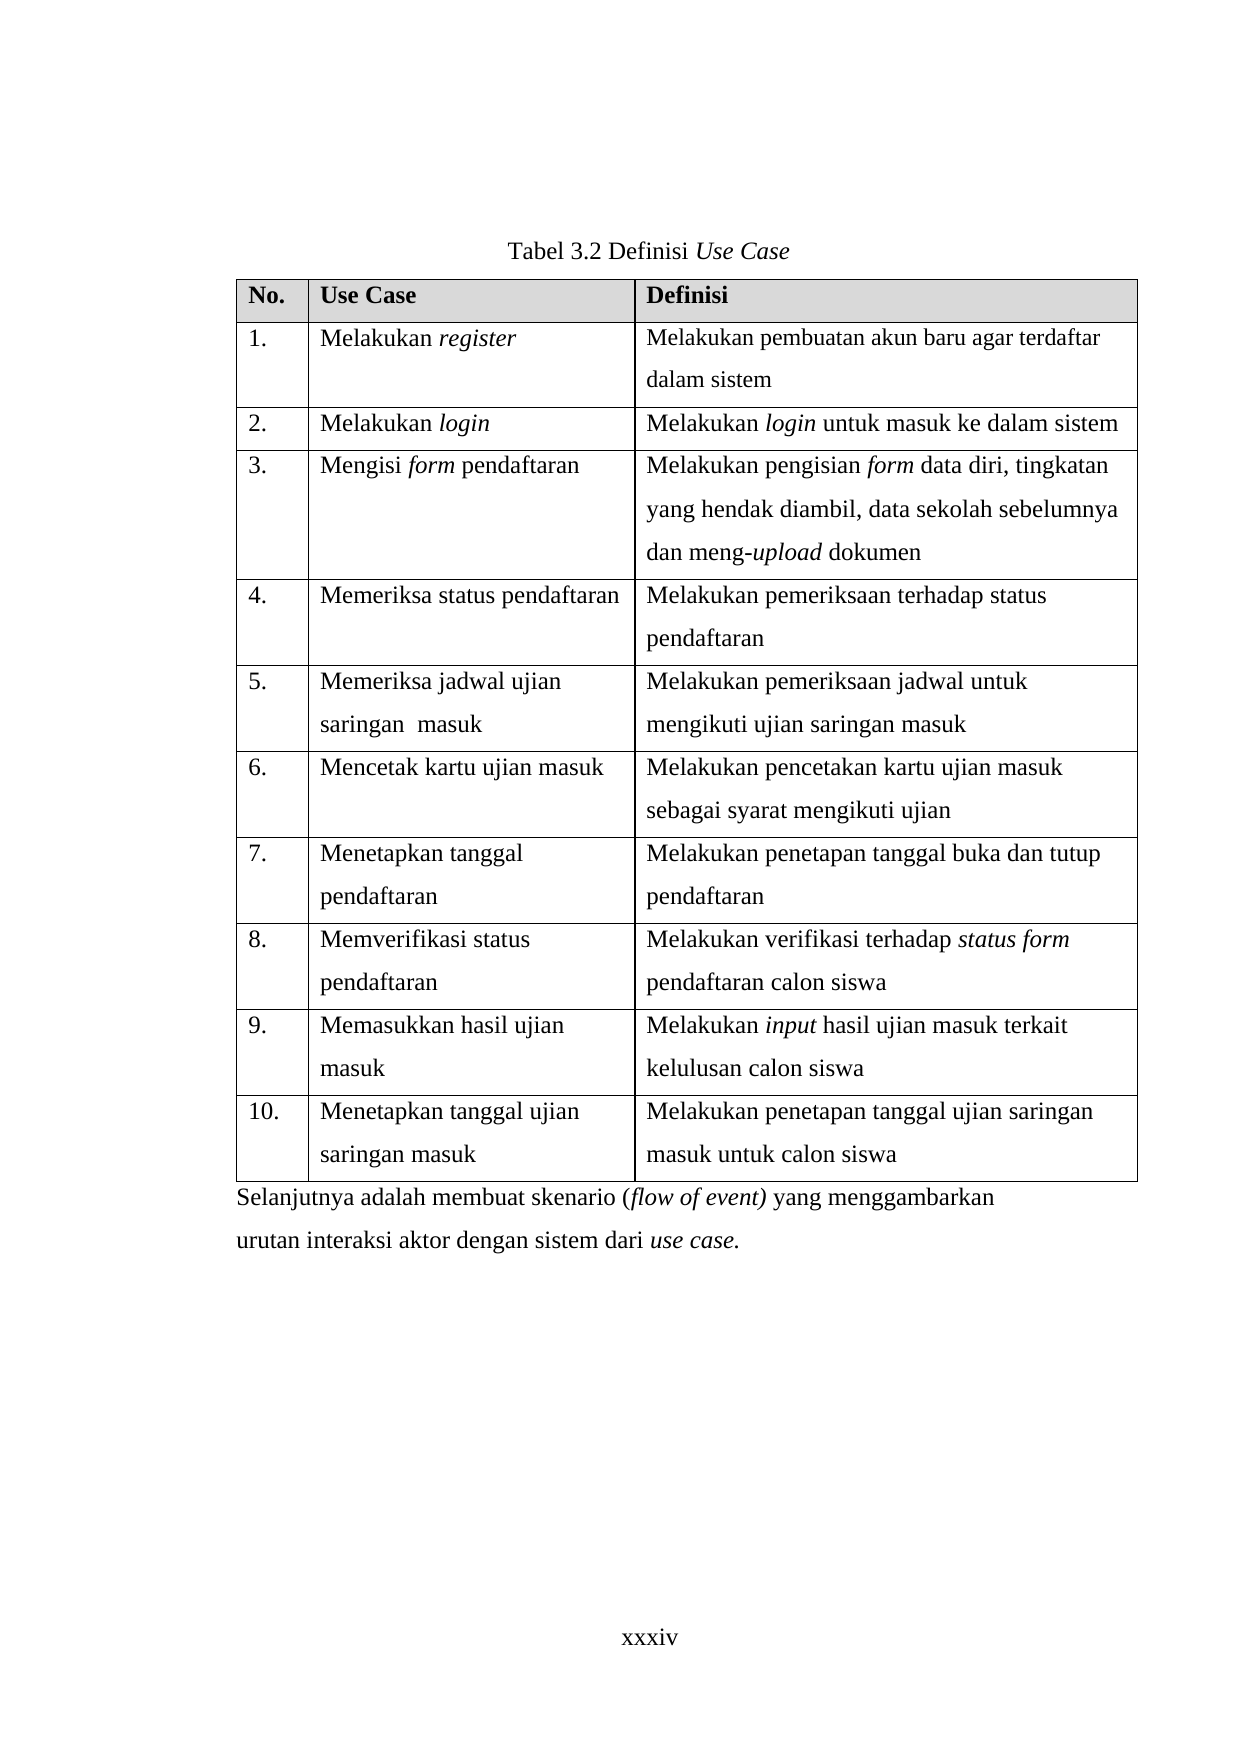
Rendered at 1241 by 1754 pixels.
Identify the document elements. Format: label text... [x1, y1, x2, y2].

table_cell Melakukan login [309, 408, 634, 449]
table_cell 2. [237, 408, 308, 449]
table_cell Melakukan pencetakan kartu ujian masuk sebagai syarat mengikuti ujian [636, 752, 1137, 837]
table_cell Melakukan pengisian form data diri, tingkatan yang hendak diambil, data sekolah sebelumnya dan meng-upload dokumen [636, 451, 1137, 579]
table_cell Melakukan pemeriksaan jadwal untuk mengikuti ujian saringan masuk [636, 666, 1137, 751]
table_cell Melakukan pemeriksaan terhadap status pendaftaran [636, 580, 1137, 665]
text Tabel 3.2 Definisi Use Case [236, 236, 1063, 265]
table_cell 3. [237, 451, 308, 579]
table_cell Melakukan input hasil ujian masuk terkait kelulusan calon siswa [636, 1010, 1137, 1095]
table_cell Melakukan register [309, 323, 634, 407]
table_cell Memverifikasi status pendaftaran [309, 924, 634, 1009]
table_cell Menetapkan tanggal pendaftaran [309, 838, 634, 923]
table_cell 4. [237, 580, 308, 665]
table_cell Memeriksa status pendaftaran [309, 580, 634, 665]
table_cell Melakukan penetapan tanggal buka dan tutup pendaftaran [636, 838, 1137, 923]
table_cell 9. [237, 1010, 308, 1095]
table_cell Melakukan pembuatan akun baru agar terdaftar dalam sistem [636, 323, 1137, 407]
table_cell 8. [237, 924, 308, 1009]
table_cell Melakukan login untuk masuk ke dalam sistem [636, 408, 1137, 449]
table_cell Memeriksa jadwal ujian saringan masuk [309, 666, 634, 751]
table_header Definisi [636, 280, 1137, 322]
table_header No. [237, 280, 308, 322]
table_cell Melakukan verifikasi terhadap status form pendaftaran calon siswa [636, 924, 1137, 1009]
table_cell 1. [237, 323, 308, 407]
table_cell Memasukkan hasil ujian masuk [309, 1010, 634, 1095]
text Selanjutnya adalah membuat skenario (flow of event) yang menggambarkan urutan interaksi aktor dengan sistem dari use case. [236, 1182, 1063, 1254]
table_cell 5. [237, 666, 308, 751]
table_header Use Case [309, 280, 634, 322]
table_cell Mencetak kartu ujian masuk [309, 752, 634, 837]
table_cell Melakukan penetapan tanggal ujian saringan masuk untuk calon siswa [636, 1096, 1137, 1181]
table_cell 10. [237, 1096, 308, 1181]
table_cell Mengisi form pendaftaran [309, 451, 634, 579]
table_cell Menetapkan tanggal ujian saringan masuk [309, 1096, 634, 1181]
table_cell 7. [237, 838, 308, 923]
table_cell 6. [237, 752, 308, 837]
